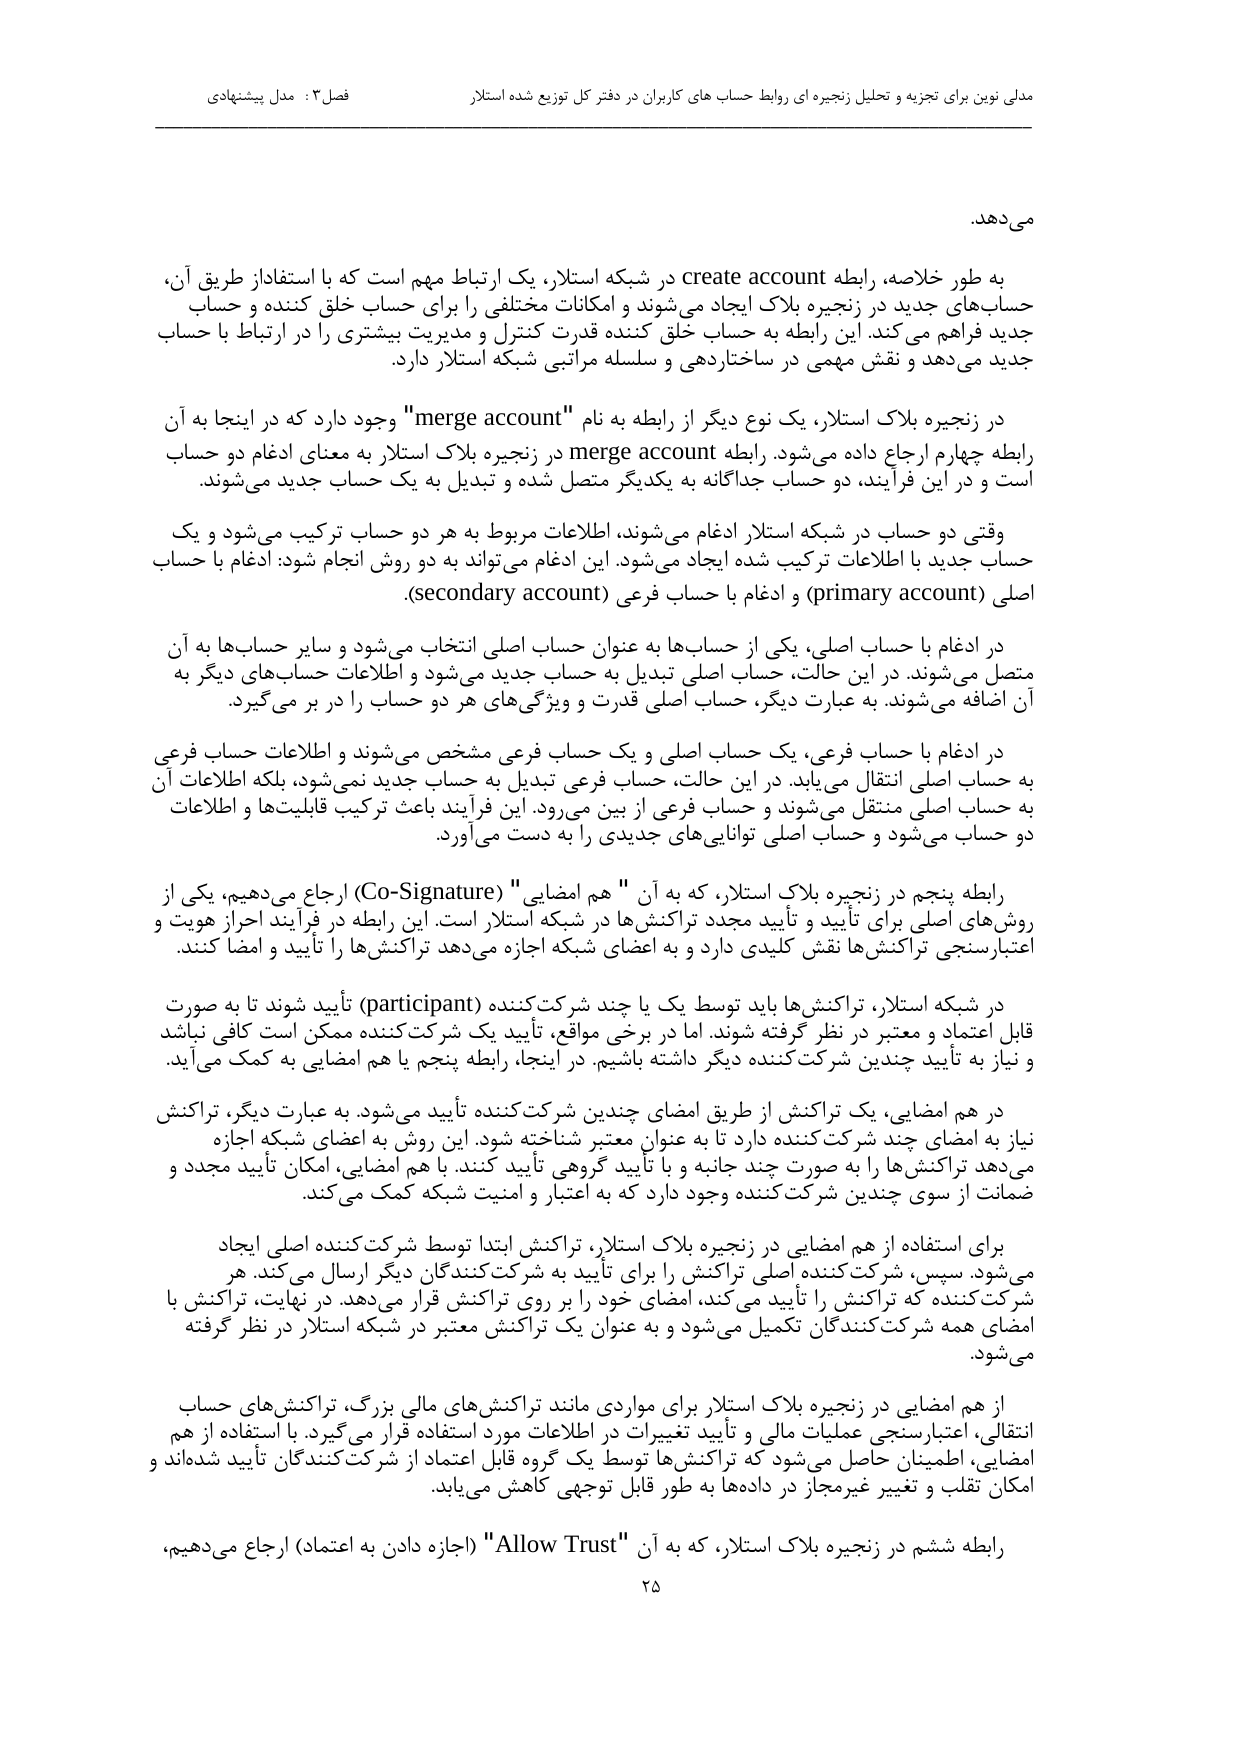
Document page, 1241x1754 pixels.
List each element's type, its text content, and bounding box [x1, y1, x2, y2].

text رابطه پنجم در زنجیره بلاک استلار، که به آن " هم امضایی" (Co-Signature) ارجاع می‌دهیم، یکی از روش‌های اصلی برای تأیید و تأیید مجدد تراکنش‌ها در شبکه استلار است. این رابطه در فرآیند احراز هویت و اعتبارسنجی تراکنش‌ها نقش کلیدی دارد و به اعضای شبکه اجازه می‌دهد تراکنش‌ها را تأیید و امضا کنند. [147, 874, 1033, 963]
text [147, 207, 1033, 234]
text از هم امضایی در زنجیره بلاک استلار برای مواردی مانند تراکنش‌های مالی بزرگ، تراکنش‌های حساب انتقالی، اعتبارسنجی عملیات مالی و تأیید تغییرات در اطلاعات مورد استفاده قرار می‌گیرد. با استفاده از هم امضایی، اطمینان حاصل می‌شود که تراکنش‌ها توسط یک گروه قابل اعتماد از شرکت‌کنندگان تأیید شده‌اند و امکان تقلب و تغییر غیرمجاز در داده‌ها به طور قابل توجهی کاهش می‌یابد. [147, 1394, 1033, 1502]
text وقتی دو حساب در شبکه استلار ادغام می‌شوند، اطلاعات مربوط به هر دو حساب ترکیب می‌شود و یک حساب جدید با اطلاعات ترکیب شده ایجاد می‌شود. این ادغام می‌تواند به دو روش انجام شود: ادغام با حساب اصلی (primary account) و ادغام با حساب فرعی (secondary account). [147, 521, 1033, 610]
text برای استفاده از هم امضایی در زنجیره بلاک استلار، تراکنش ابتدا توسط شرکت‌کننده اصلی ایجاد می‌شود. سپس، شرکت‌کننده اصلی تراکنش را برای تأیید به شرکت‌کنندگان دیگر ارسال می‌کند. هر شرکت‌کننده که تراکنش را تأیید می‌کند، امضای خود را بر روی تراکنش قرار می‌دهد. در نهایت، تراکنش با امضای همه شرکت‌کنندگان تکمیل می‌شود و به عنوان یک تراکنش معتبر در شبکه استلار در نظر گرفته می‌شود. [147, 1233, 1033, 1369]
text در ادغام با حساب فرعی، یک حساب اصلی و یک حساب فرعی مشخص می‌شوند و اطلاعات حساب فرعی به حساب اصلی انتقال می‌یابد. در این حالت، حساب فرعی تبدیل به حساب جدید نمی‌شود، بلکه اطلاعات آن به حساب اصلی منتقل می‌شوند و حساب فرعی از بین می‌رود. این فرآیند باعث ترکیب قابلیت‌ها و اطلاعات دو حساب می‌شود و حساب اصلی توانایی‌های جدیدی را به دست می‌آورد. [147, 741, 1033, 849]
text در زنجیره بلاک استلار، یک نوع دیگر از رابطه به نام "merge account" وجود دارد که در اینجا به آن رابطه چهارم ارجاع داده می‌شود. رابطه merge account در زنجیره بلاک استلار به معنای ادغام دو حساب است و در این فرآیند، دو حساب جداگانه به یکدیگر متصل شده و تبدیل به یک حساب جدید می‌شوند. [147, 400, 1033, 496]
text در هم امضایی، یک تراکنش از طریق امضای چندین شرکت‌کننده تأیید می‌شود. به عبارت دیگر، تراکنش نیاز به امضای چند شرکت‌کننده دارد تا به عنوان معتبر شناخته شود. این روش به اعضای شبکه اجازه می‌دهد تراکنش‌ها را به صورت چند جانبه و با تأیید گروهی تأیید کنند. با هم امضایی، امکان تأیید مجدد و ضمانت از سوی چندین شرکت‌کننده وجود دارد که به اعتبار و امنیت شبکه کمک می‌کند. [147, 1100, 1033, 1208]
text در شبکه استلار، تراکنش‌ها باید توسط یک یا چند شرکت‌کننده (participant) تأیید شوند تا به صورت قابل اعتماد و معتبر در نظر گرفته شوند. اما در برخی مواقع، تأیید یک شرکت‌کننده ممکن است کافی نباشد و نیاز به تأیید چندین شرکت‌کننده دیگر داشته باشیم. در اینجا، رابطه پنجم یا هم امضایی به کمک می‌آید. [147, 988, 1033, 1075]
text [147, 1527, 1033, 1562]
text در ادغام با حساب اصلی، یکی از حساب‌ها به عنوان حساب اصلی انتخاب می‌شود و سایر حساب‌ها به آن متصل می‌شوند. در این حالت، حساب اصلی تبدیل به حساب جدید می‌شود و اطلاعات حساب‌های دیگر به آن اضافه می‌شوند. به عبارت دیگر، حساب اصلی قدرت و ویژگی‌های هر دو حساب را در بر می‌گیرد. [147, 635, 1033, 716]
text به طور خلاصه، رابطه create account در شبکه استلار، یک ارتباط مهم است که با استفاداز طریق آن، حساب‌های جدید در زنجیره بلاک ایجاد می‌شوند و امکانات مختلفی را برای حساب خلق کننده و حساب جدید فراهم می‌کند. این رابطه به حساب خلق کننده قدرت کنترل و مدیریت بیشتری را در ارتباط با حساب جدید می‌دهد و نقش مهمی در ساختاردهی و سلسله مراتبی شبکه استلار دارد. [147, 259, 1033, 375]
